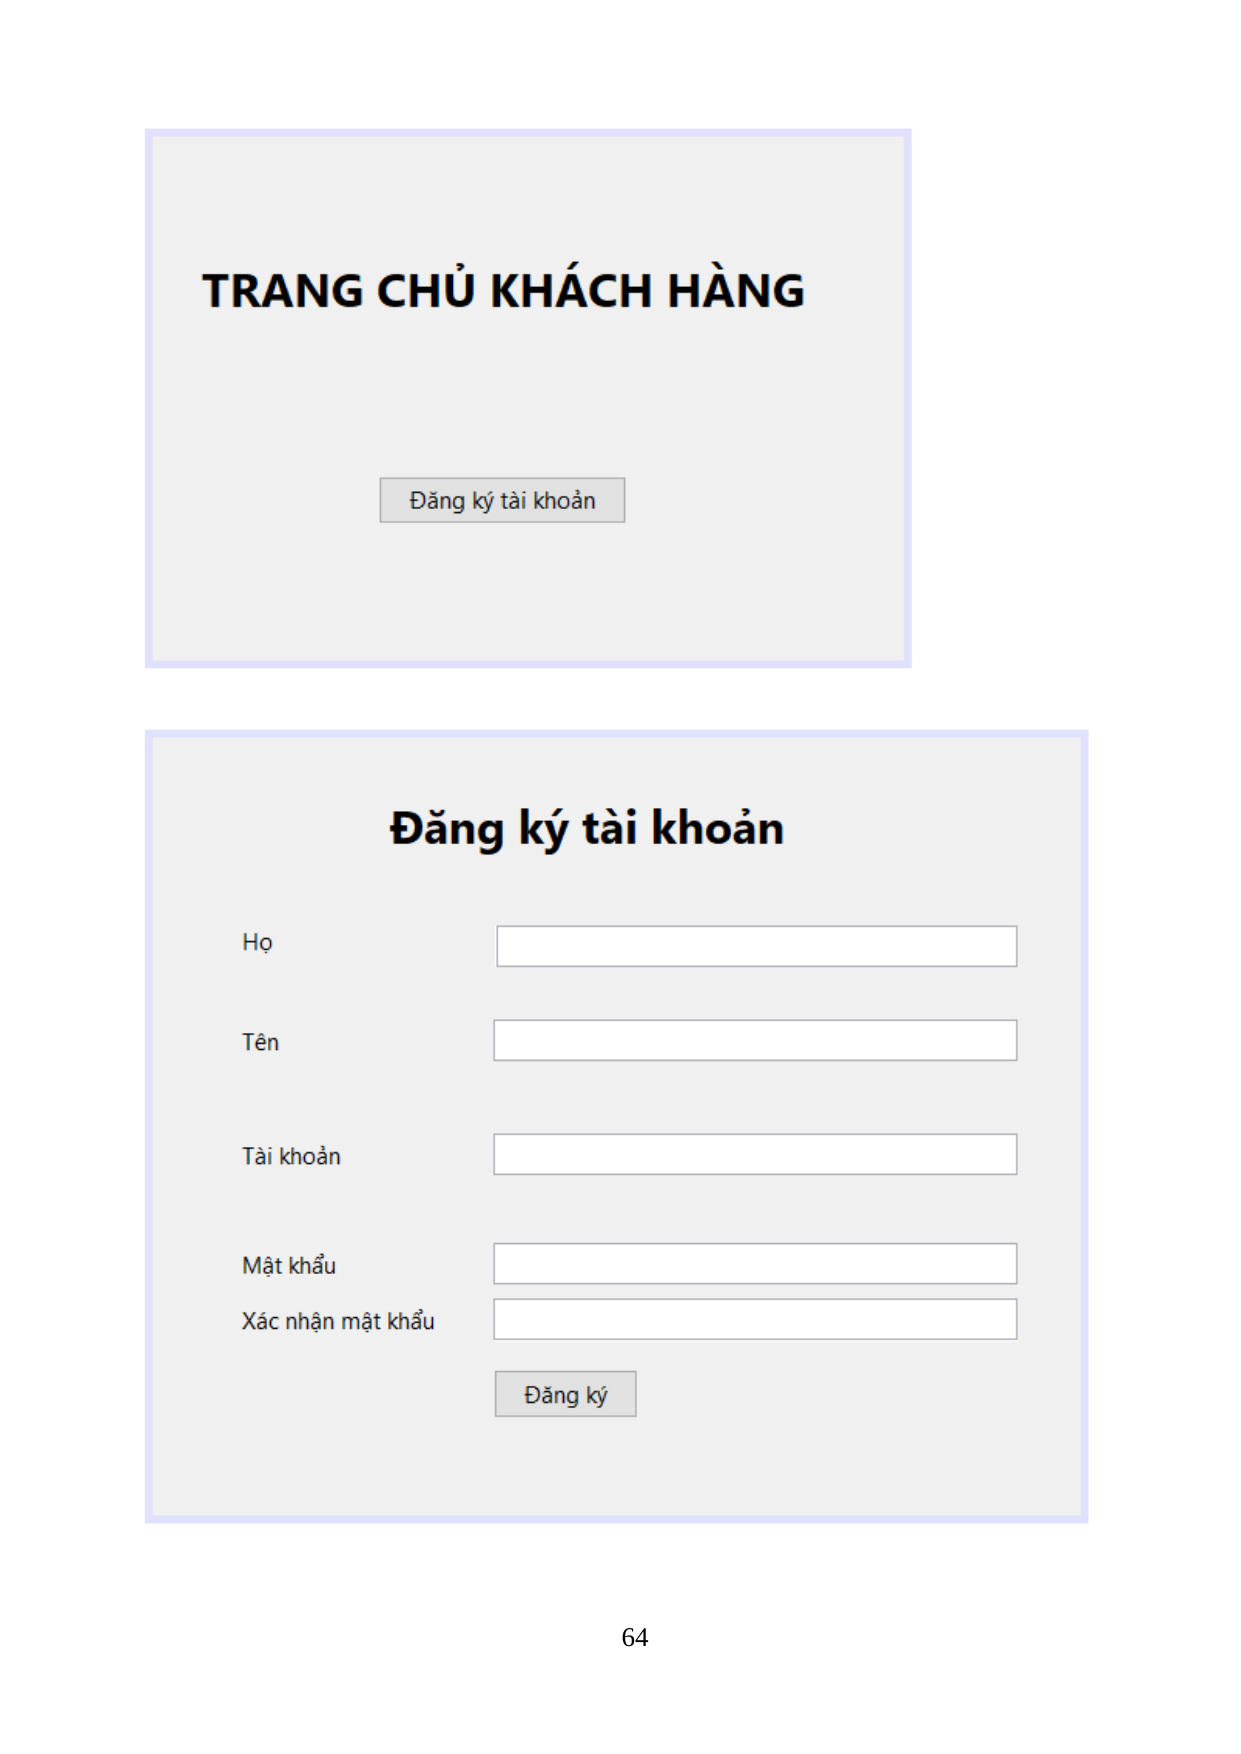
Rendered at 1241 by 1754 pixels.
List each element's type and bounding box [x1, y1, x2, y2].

picture [139, 118, 934, 692]
picture [139, 710, 1115, 1539]
